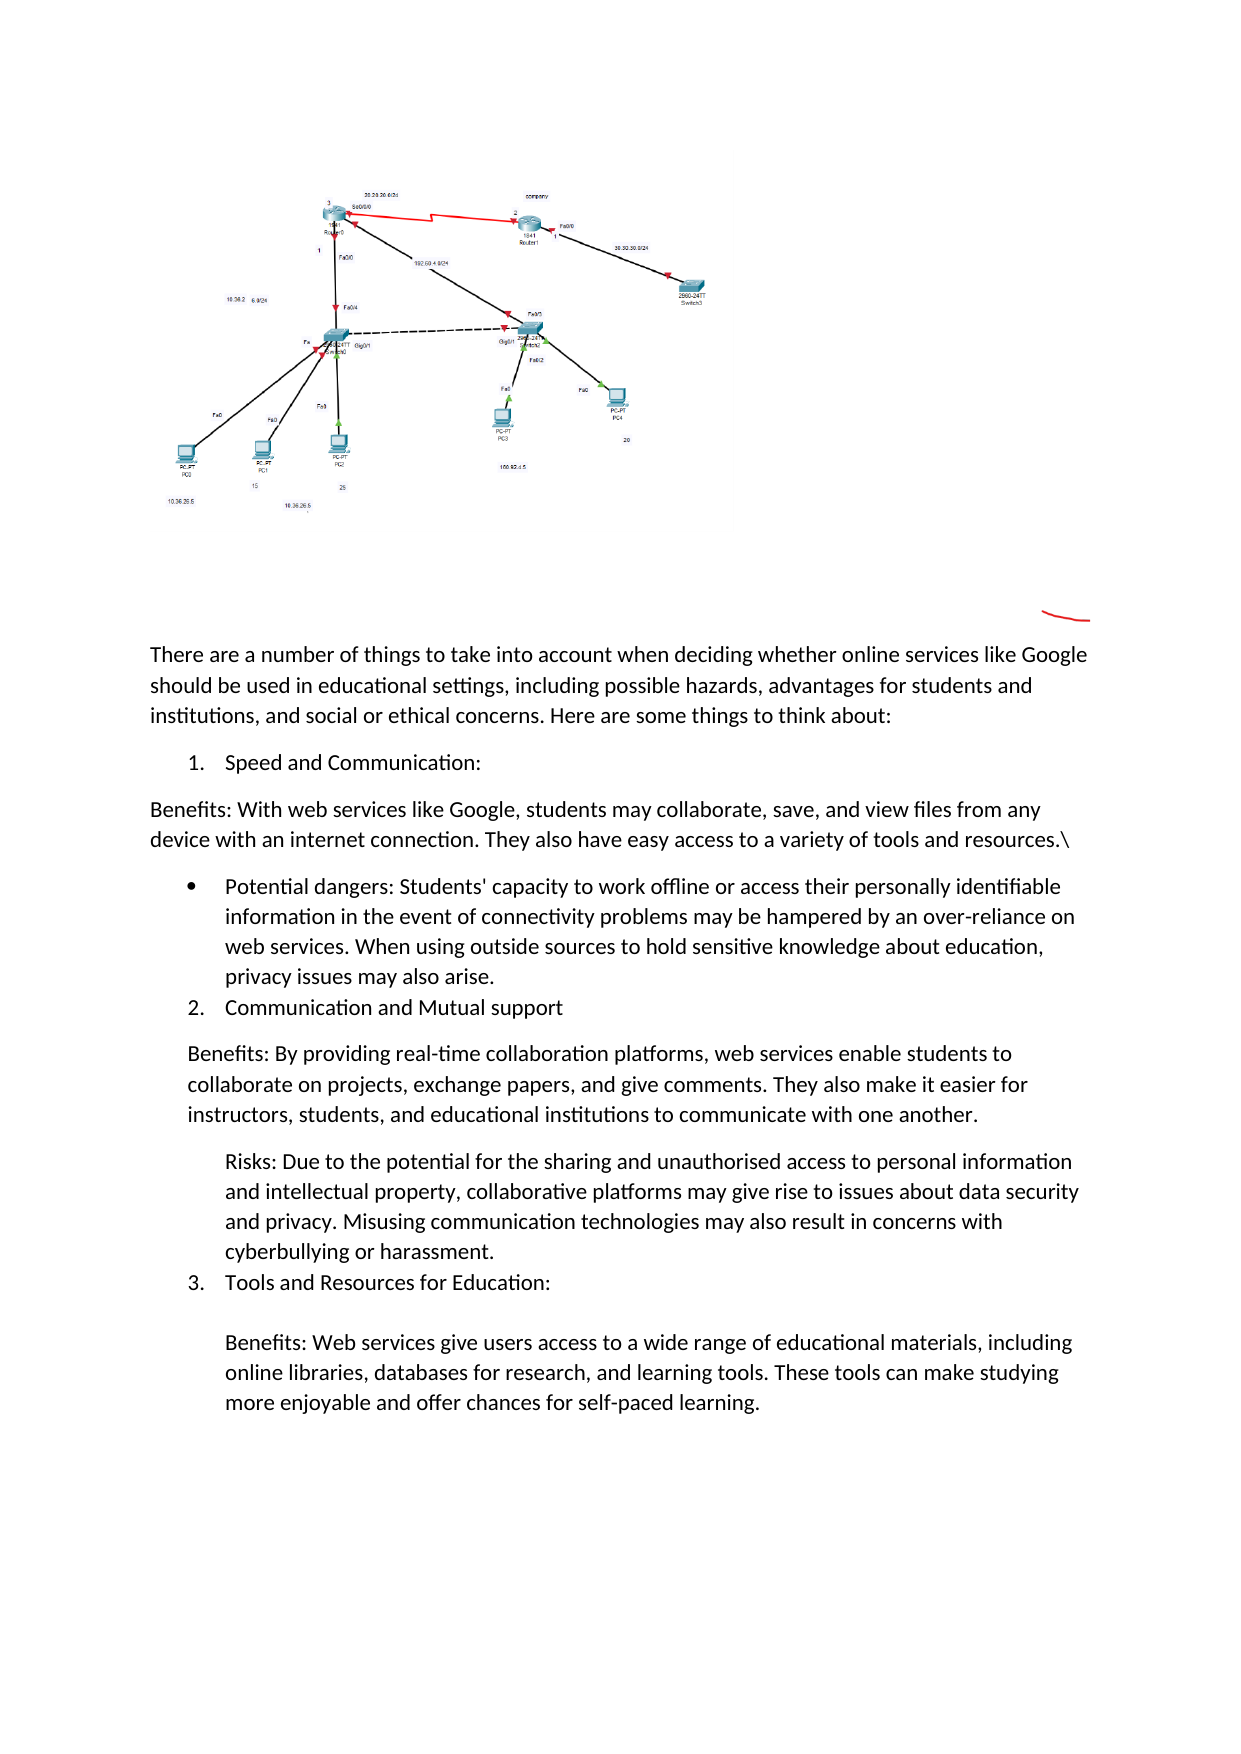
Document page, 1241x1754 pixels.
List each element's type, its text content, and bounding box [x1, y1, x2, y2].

list Speed and Communication: [187, 748, 1090, 776]
list Tools and Resources for Education: [187, 1268, 1090, 1296]
text There are a number of things to take into account when deciding whether online services like Google should be used in educational settings, including possible hazards, advantages for students and institutions, and social or ethical concerns. Here are some things to think about: [150, 641, 1090, 729]
text Benefits: With web services like Google, students may collaborate, save, and view files from any device with an internet connection. They also have easy access to a variety of tools and resources.\ [150, 795, 1090, 853]
list Risks: Due to the potential for the sharing and unauthorised access to personal information and intellectual property, collaborative platforms may give rise to issues about data security and privacy. Misusing communication technologies may also result in concerns with cyberbullying or harassment. [225, 1147, 1090, 1266]
picture [150, 150, 1091, 622]
list Benefits: Web services give users access to a wide range of educational materials, including online libraries, databases for research, and learning tools. These tools can make studying more enjoyable and offer chances for self-paced learning. [225, 1328, 1090, 1417]
list Potential dangers: Students' capacity to work offline or access their personally identifiable information in the event of connectivity problems may be hampered by an over-reliance on web services. When using outside sources to hold sensitive knowledge about education, privacy issues may also arise. [187, 872, 1090, 991]
text Benefits: By providing real-time collaboration platforms, web services enable students to collaborate on projects, exchange papers, and give comments. They also make it easier for instructors, students, and educational institutions to communicate with one another. [187, 1039, 1090, 1128]
list Communication and Mutual support [187, 993, 1090, 1021]
